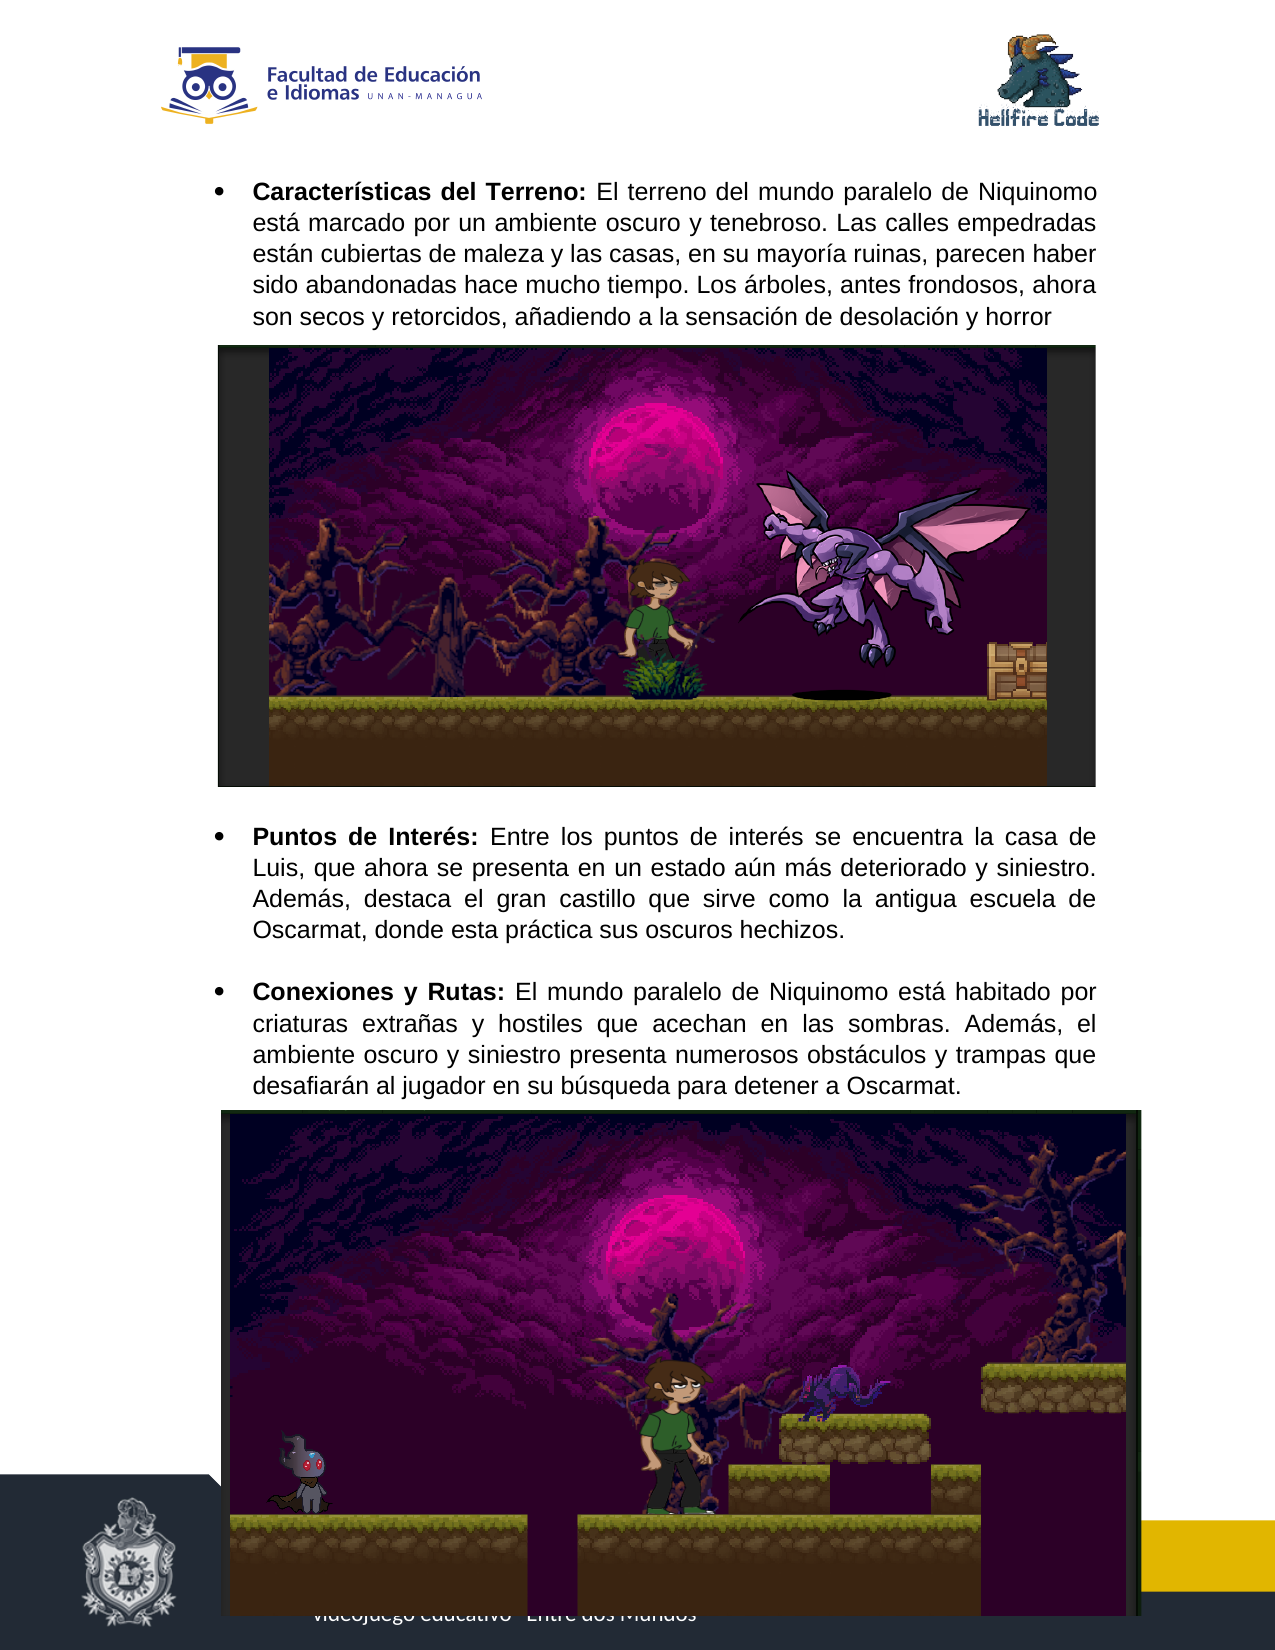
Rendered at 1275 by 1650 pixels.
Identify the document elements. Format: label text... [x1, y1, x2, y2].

picture [978, 21, 1099, 132]
list Características del Terreno: El terreno del mundo paralelo de Niquinomo está marcado por un ambiente oscuro y tenebroso. Las calles empedradas están cubiertas de maleza y las casas, en su mayoría ruinas, parecen haber sido abandonadas hace mucho tiempo. Los árboles, antes frondosos, ahora son secos y retorcidos, añadiendo a la sensación de desolación y horror [215, 177, 1098, 330]
list Conexiones y Rutas: El mundo paralelo de Niquinomo está habitado por criaturas extrañas y hostiles que acechan en las sombras. Además, el ambiente oscuro y siniestro presenta numerosos obstáculos y trampas que desafiarán al jugador en su búsqueda para detener a Oscarmat. [215, 977, 1098, 1099]
picture [72, 1489, 183, 1650]
picture [221, 1110, 1142, 1616]
picture [153, 40, 491, 129]
picture [217, 345, 1096, 787]
list Puntos de Interés: Entre los puntos de interés se encuentra la casa de Luis, que ahora se presenta en un estado aún más deteriorado y siniestro. Además, destaca el gran castillo que sirve como la antigua escuela de Oscarmat, donde esta práctica sus oscuros hechizos. [215, 822, 1098, 944]
